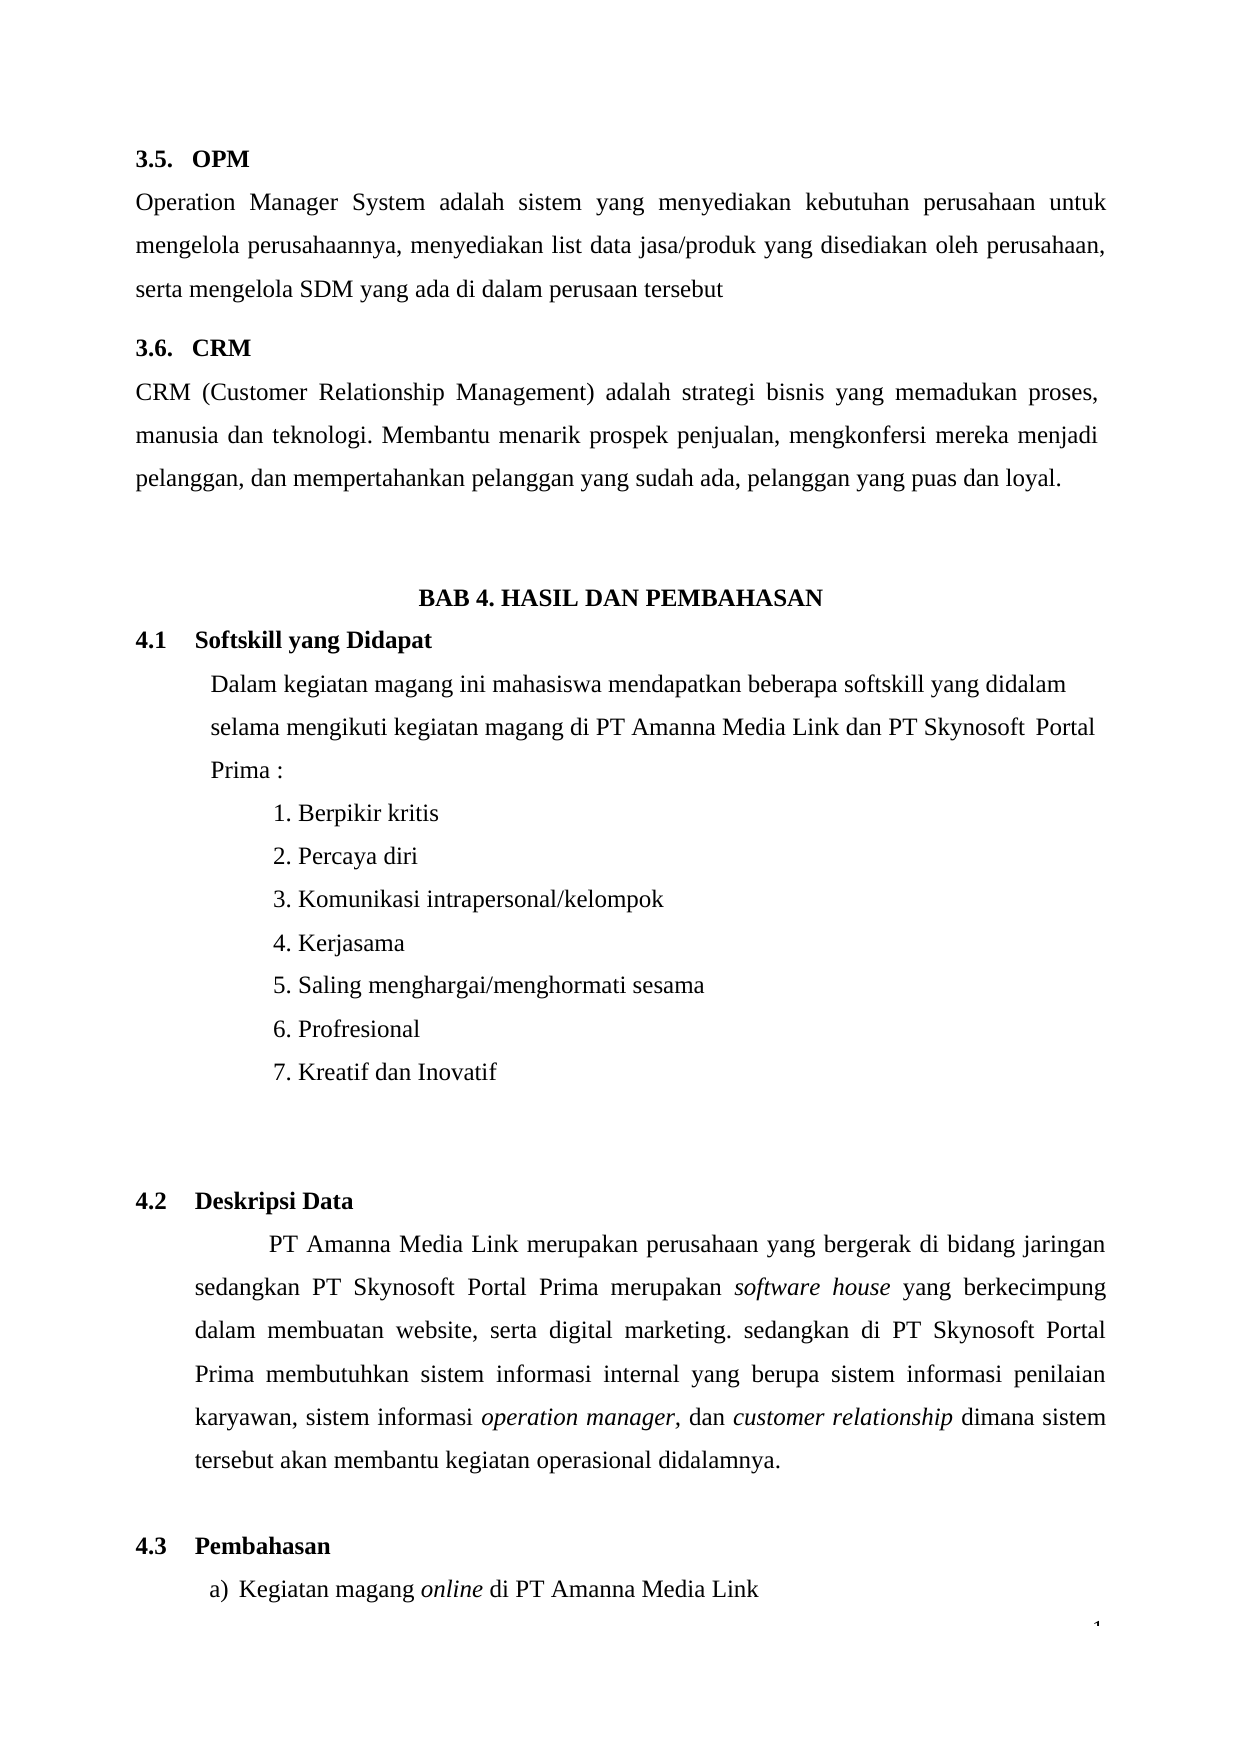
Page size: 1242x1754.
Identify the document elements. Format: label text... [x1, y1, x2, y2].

list Kerjasama [273, 928, 1119, 956]
text Operation Manager System adalah sistem yang menyediakan kebutuhan perusahaan untuk mengelola perusahaannya, menyediakan list data jasa/produk yang disediakan oleh perusahaan, serta mengelola SDM yang ada di dalam perusaan tersebut [135, 187, 1106, 302]
subtitle Pembahasan [135, 1531, 1119, 1560]
text PT Amanna Media Link merupakan perusahaan yang bergerak di bidang jaringan sedangkan PT Skynosoft Portal Prima merupakan software house yang berkecimpung dalam membuatan website, serta digital marketing. sedangkan di PT Skynosoft Portal Prima membutuhkan sistem informasi internal yang berupa sistem informasi penilaian karyawan, sistem informasi operation manager, dan customer relationship dimana sistem tersebut akan membantu kegiatan operasional didalamnya. [194, 1229, 1106, 1474]
list Profresional [273, 1014, 1119, 1043]
list Komunikasi intrapersonal/kelompok [273, 884, 1119, 913]
subtitle CRM [135, 333, 1119, 362]
list Kreatif dan Inovatif [273, 1057, 1119, 1086]
list Saling menghargai/menghormati sesama [273, 971, 1119, 999]
list Berpikir kritis [273, 798, 1119, 827]
subtitle Deskripsi Data [135, 1186, 1119, 1215]
subtitle BAB 4. HASIL DAN PEMBAHASAN [291, 583, 951, 611]
text CRM (Customer Relationship Management) adalah strategi bisnis yang memadukan proses, manusia dan teknologi. Membantu menarik prospek penjualan, mengkonfersi mereka menjadi pelanggan, dan mempertahankan pelanggan yang sudah ada, pelanggan yang puas dan loyal. [135, 377, 1099, 492]
subtitle Softskill yang Didapat [135, 626, 1119, 654]
text Dalam kegiatan magang ini mahasiswa mendapatkan beberapa softskill yang didalam selama mengikuti kegiatan magang di PT Amanna Media Link dan PT Skynosoft Portal Prima : [210, 669, 1119, 784]
list Percaya diri [273, 841, 1119, 870]
subtitle OPM [135, 144, 1119, 173]
list Kegiatan magang online di PT Amanna Media Link [209, 1574, 1119, 1603]
